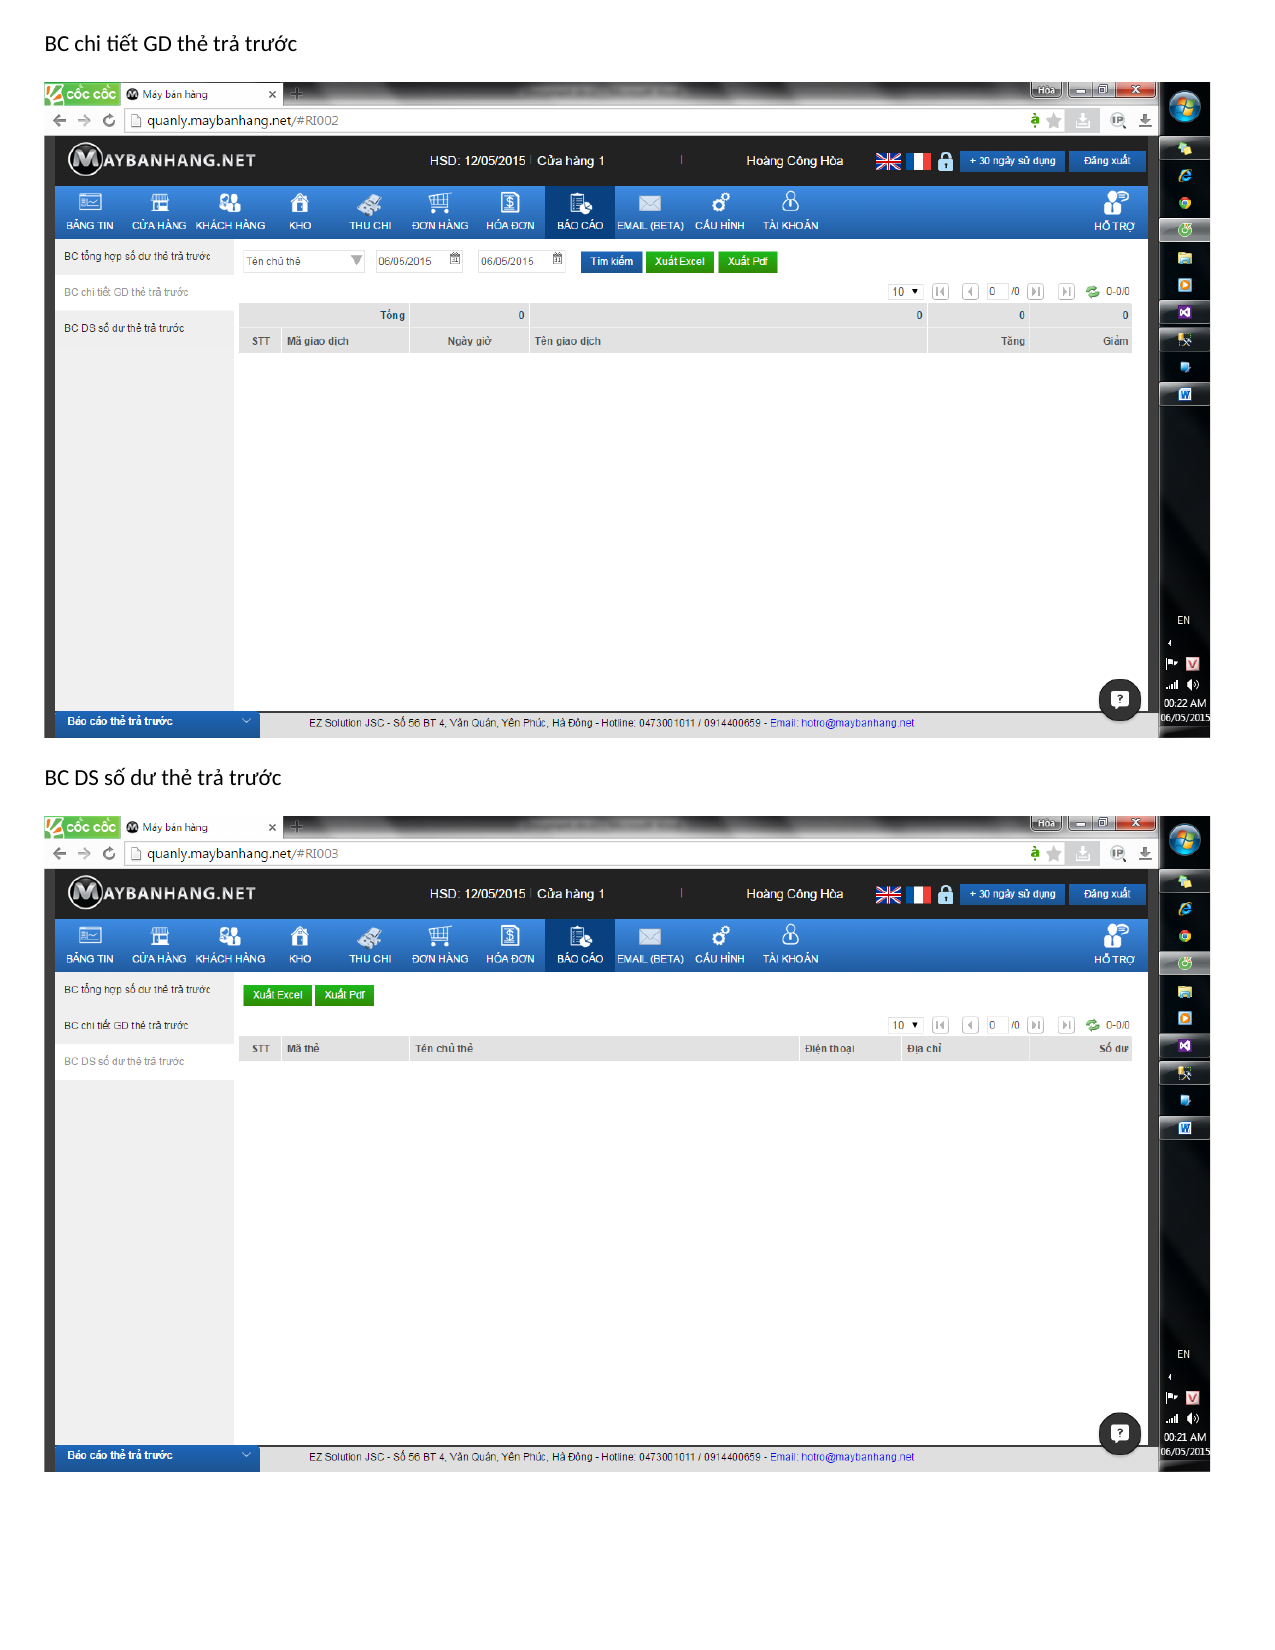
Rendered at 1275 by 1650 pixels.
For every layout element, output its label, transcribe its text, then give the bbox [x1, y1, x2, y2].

picture [44, 82, 1210, 738]
text BC chi tiết GD thẻ trả trước [44, 29, 1240, 58]
text BC DS số dư thẻ trả trước [44, 763, 1240, 791]
picture [44, 816, 1210, 1472]
